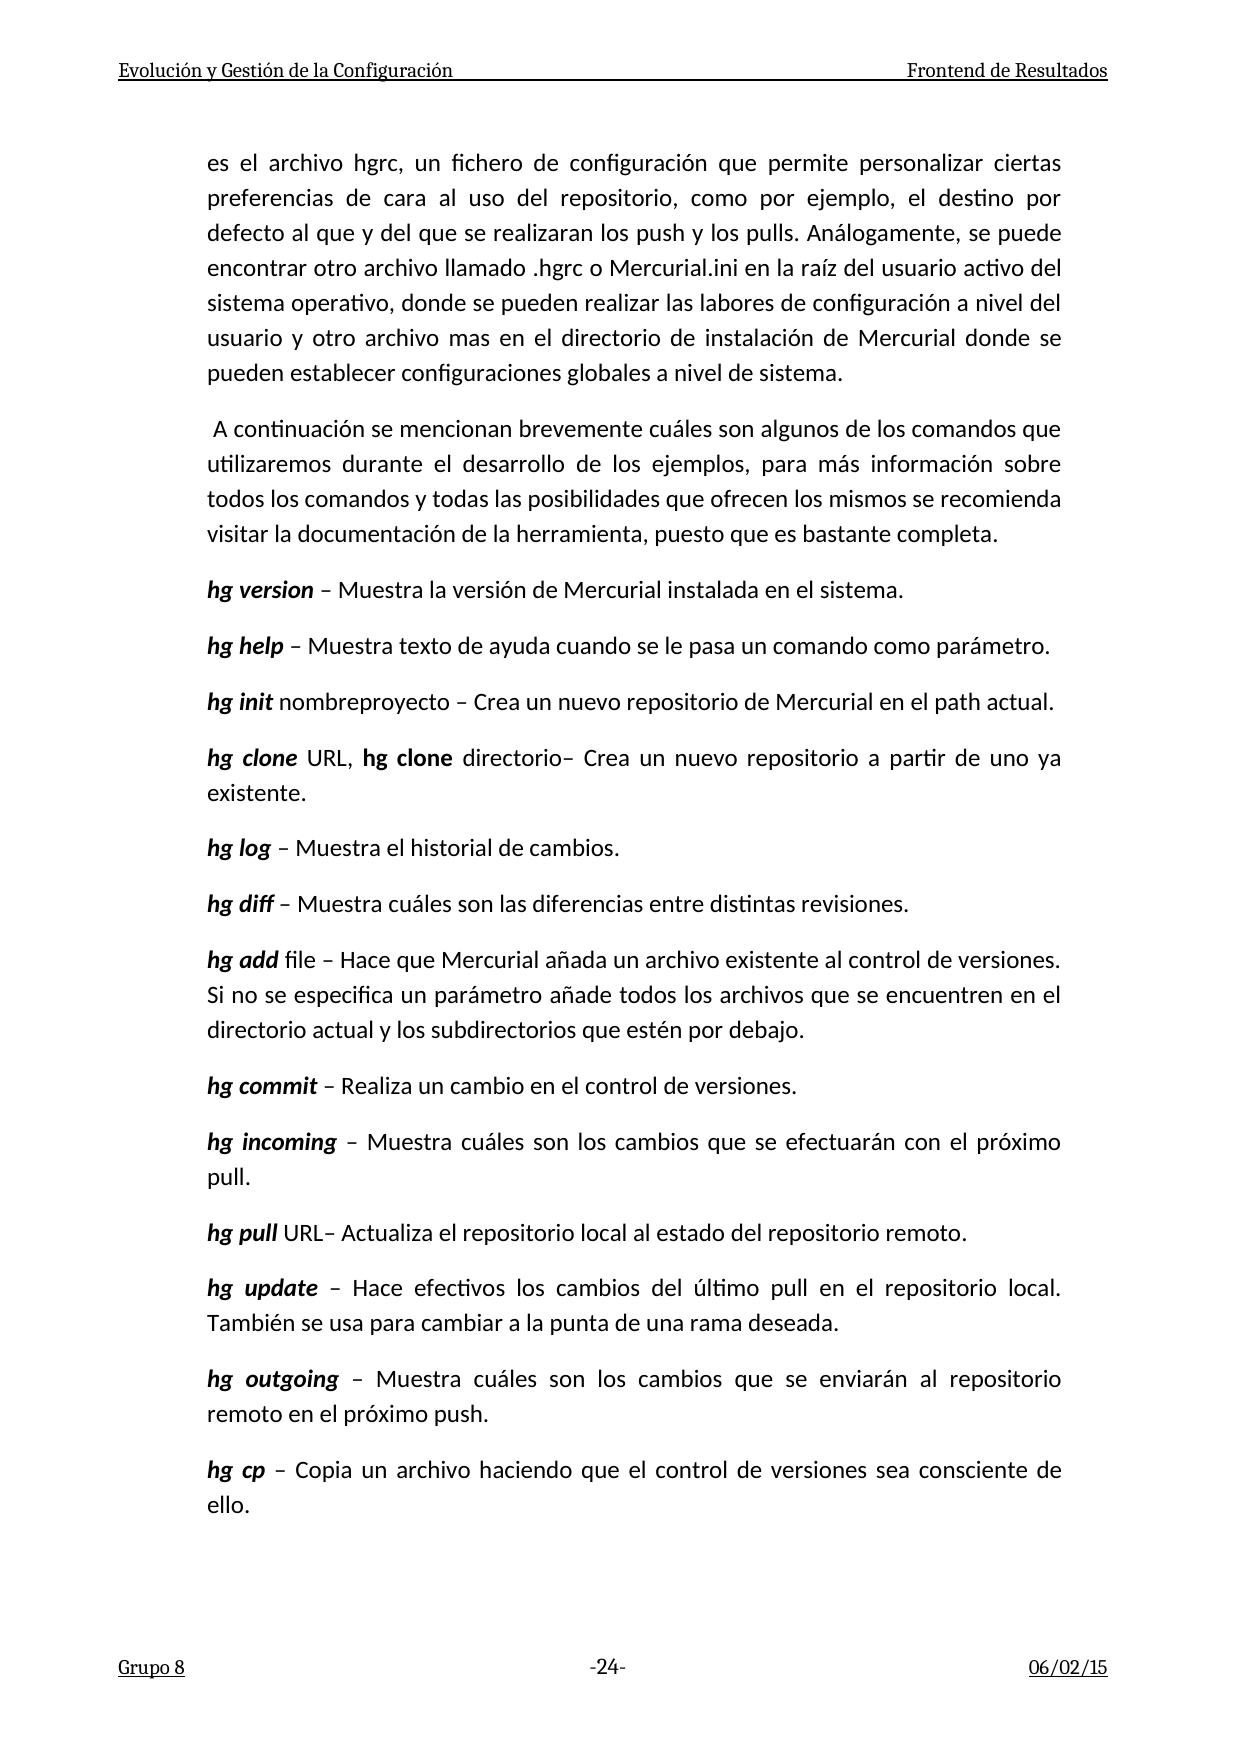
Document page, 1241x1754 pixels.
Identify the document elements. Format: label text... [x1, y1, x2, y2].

text hg version – Muestra la versión de Mercurial instalada en el sistema. [207, 574, 1063, 605]
text hg help – Muestra texto de ayuda cuando se le pasa un comando como parámetro. [207, 630, 1063, 661]
text hg pull URL– Actualiza el repositorio local al estado del repositorio remoto. [207, 1217, 1063, 1247]
text hg add file – Hace que Mercurial añada un archivo existente al control de versiones. Si no se especifica un parámetro añade todos los archivos que se encuentren en el directorio actual y los subdirectorios que estén por debajo. [207, 944, 1063, 1045]
text hg commit – Realiza un cambio en el control de versiones. [207, 1070, 1063, 1101]
text hg log – Muestra el historial de cambios. [207, 833, 1063, 863]
text hg cp – Copia un archivo haciendo que el control de versiones sea consciente de ello. [207, 1454, 1063, 1520]
text hg outgoing – Muestra cuáles son los cambios que se enviarán al repositorio remoto en el próximo push. [207, 1363, 1063, 1429]
text hg diff – Muestra cuáles son las diferencias entre distintas revisiones. [207, 888, 1063, 919]
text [207, 148, 1063, 388]
text hg incoming – Muestra cuáles son los cambios que se efectuarán con el próximo pull. [207, 1126, 1063, 1191]
text A continuación se mencionan brevemente cuáles son algunos de los comandos que utilizaremos durante el desarrollo de los ejemplos, para más información sobre todos los comandos y todas las posibilidades que ofrecen los mismos se recomienda visitar la documentación de la herramienta, puesto que es bastante completa. [207, 413, 1063, 549]
text hg update – Hace efectivos los cambios del último pull en el repositorio local. También se usa para cambiar a la punta de una rama deseada. [207, 1273, 1063, 1338]
text hg clone URL, hg clone directorio– Crea un nuevo repositorio a partir de uno ya existente. [207, 742, 1063, 807]
text hg init nombreproyecto – Crea un nuevo repositorio de Mercurial en el path actual. [207, 686, 1063, 716]
